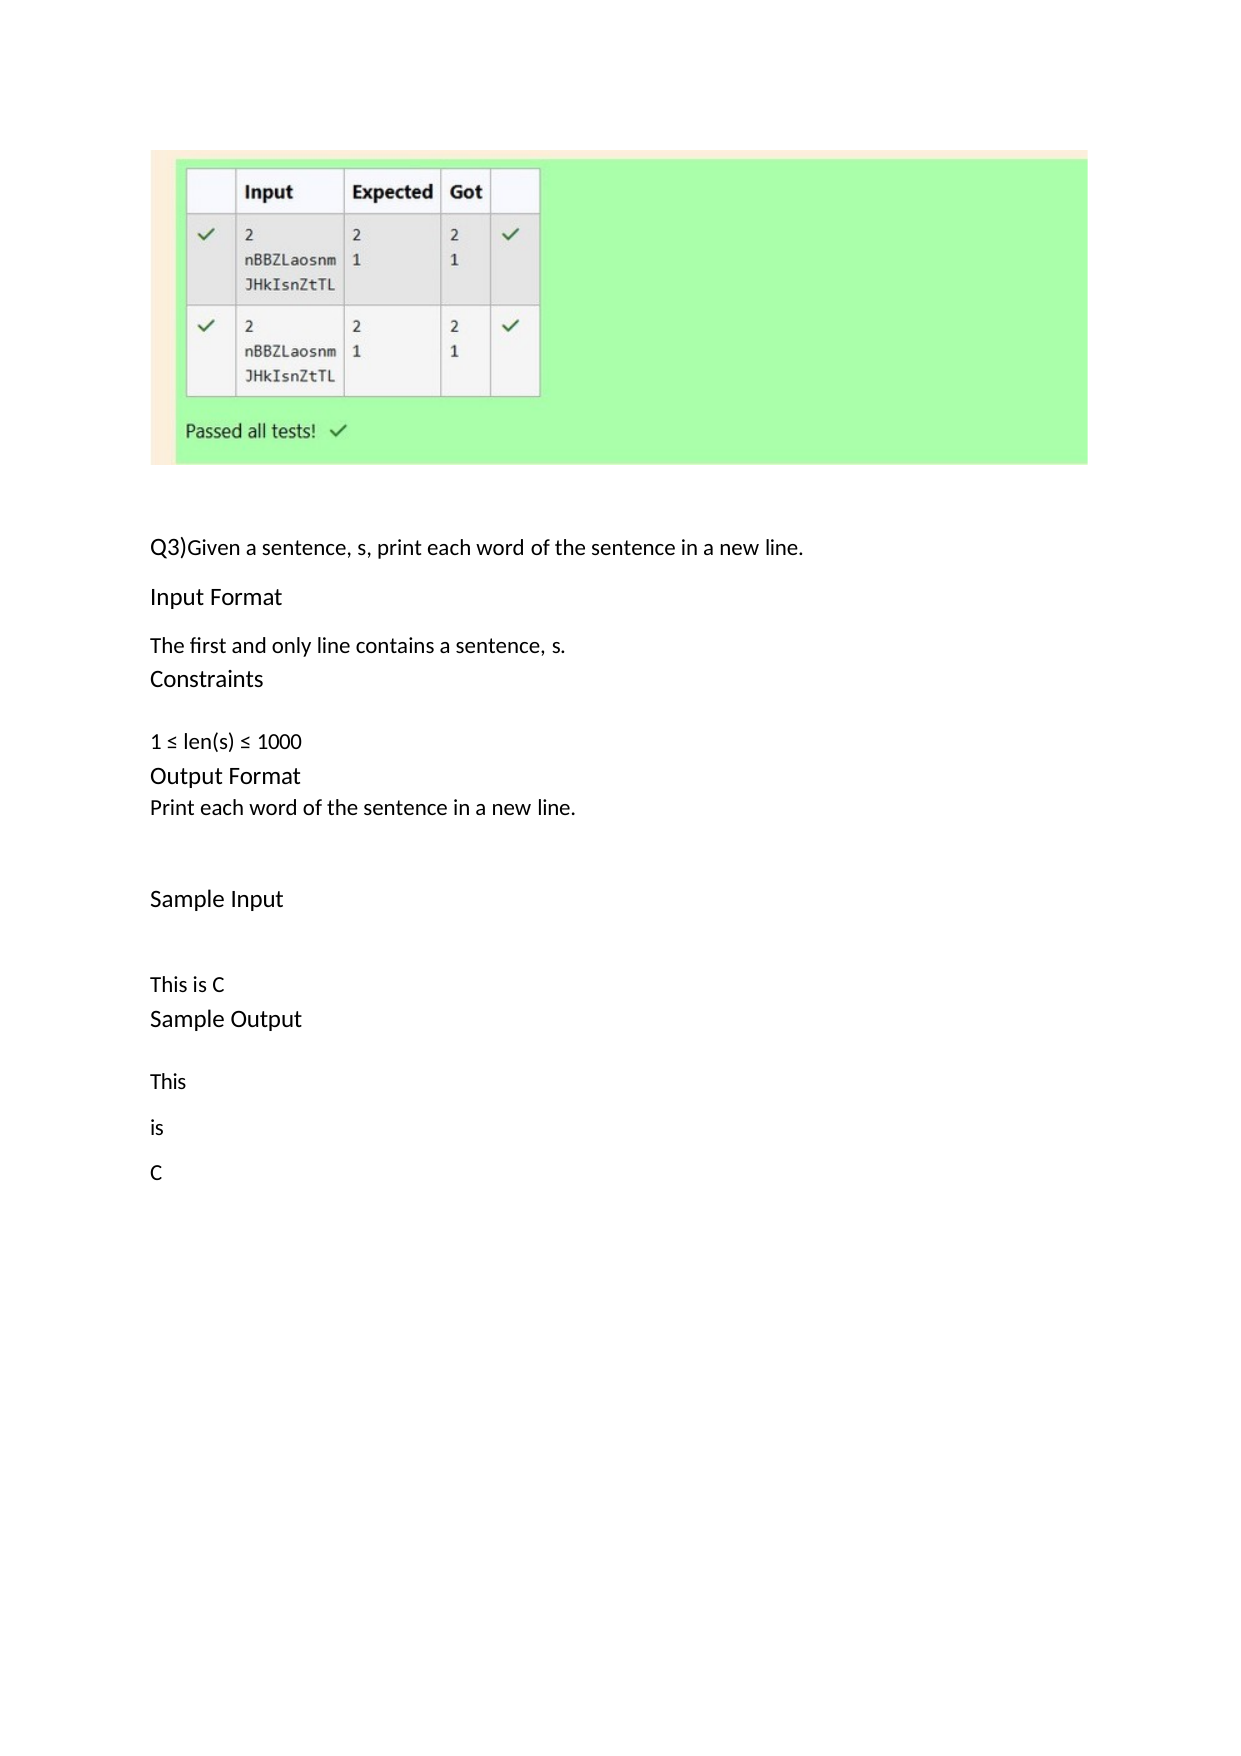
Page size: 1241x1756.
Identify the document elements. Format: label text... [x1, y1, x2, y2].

text The first and only line contains a sentence, s. [150, 631, 1093, 659]
text C [150, 1158, 1093, 1186]
text This is [150, 1067, 196, 1141]
subtitle Sample Output [150, 1003, 1093, 1033]
subtitle Constraints [150, 663, 1093, 694]
text 1 ≤ len(s) ≤ 1000 [150, 727, 1093, 755]
subtitle Output Format [150, 760, 1093, 790]
text Q3)Given a sentence, s, print each word of the sentence in a new line. [150, 532, 1093, 562]
subtitle Input Format [150, 581, 1093, 612]
picture [150, 150, 1088, 465]
subtitle Sample Input [150, 883, 1093, 914]
text This is C [150, 970, 1093, 998]
text Print each word of the sentence in a new line. [150, 793, 1093, 821]
